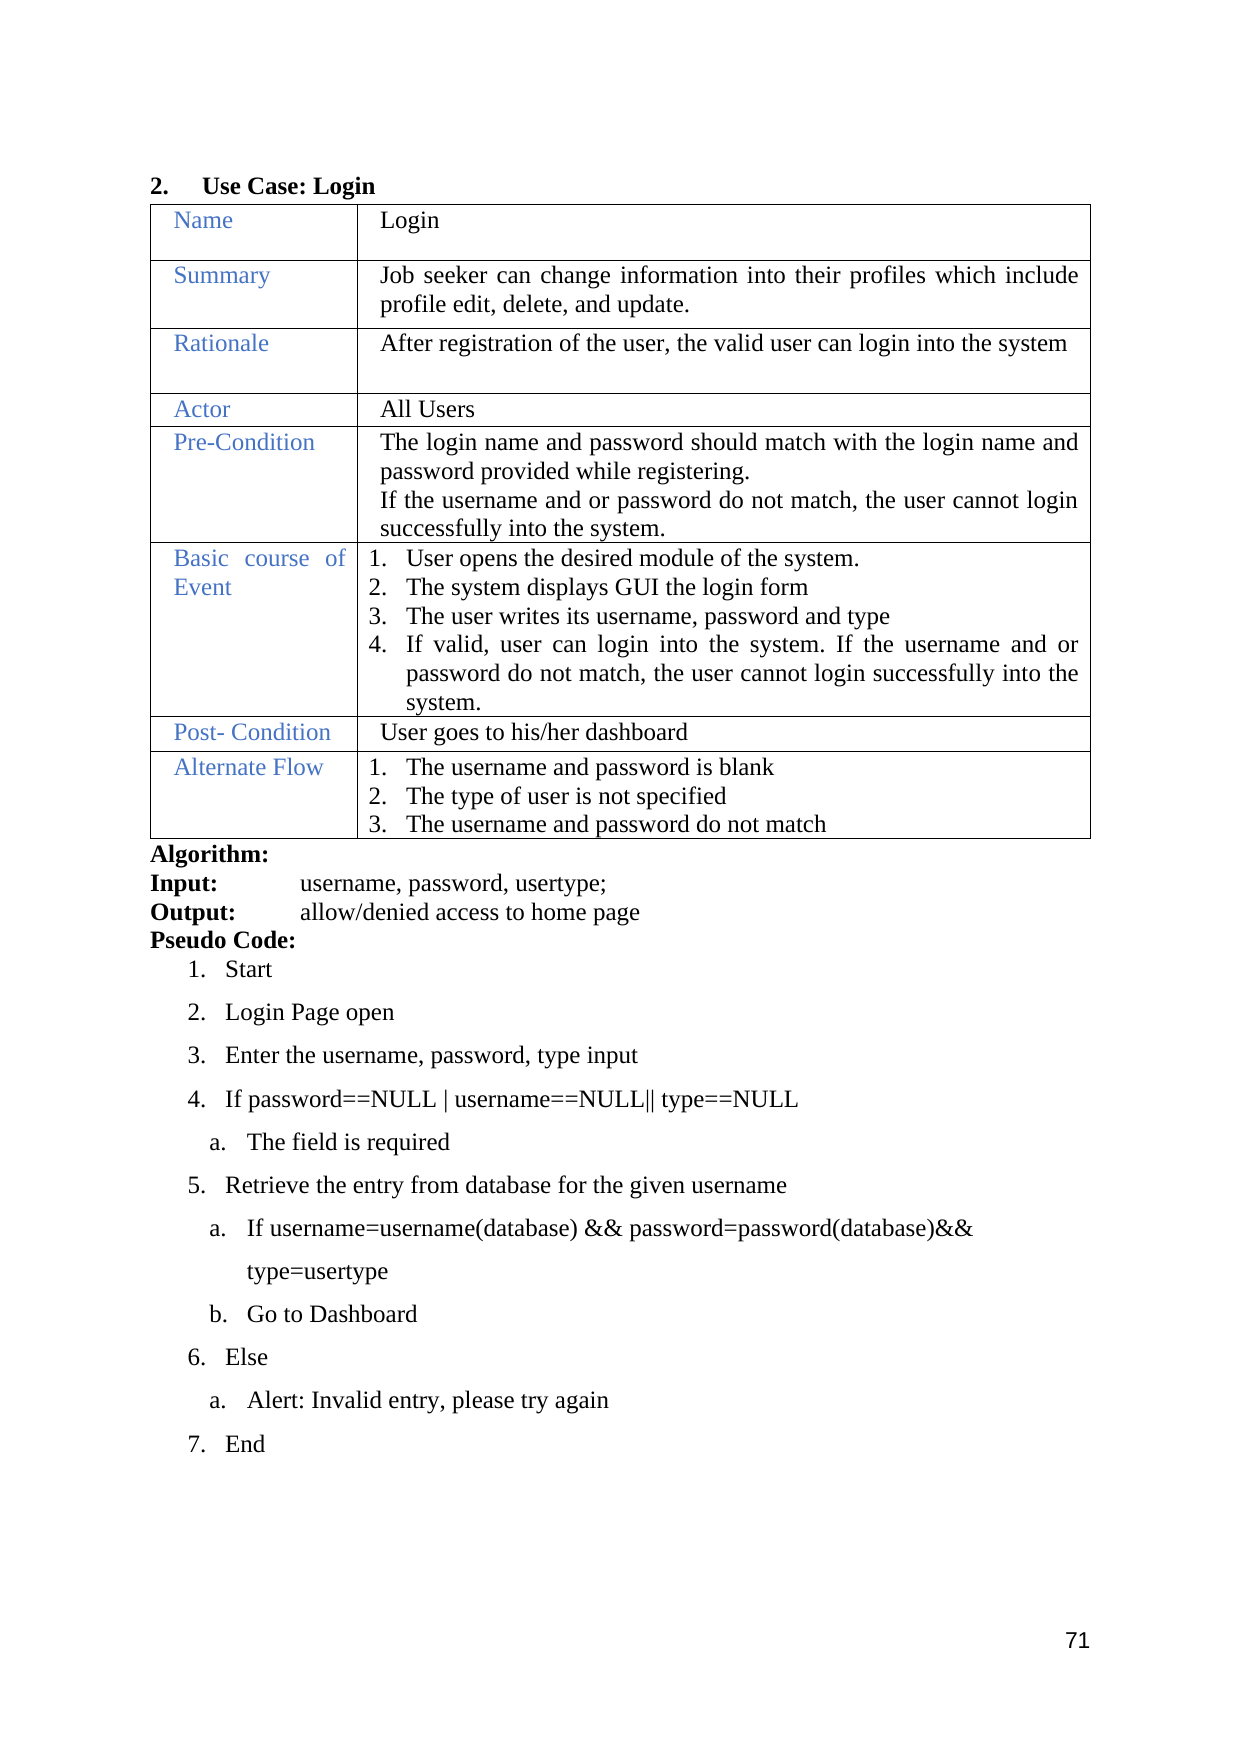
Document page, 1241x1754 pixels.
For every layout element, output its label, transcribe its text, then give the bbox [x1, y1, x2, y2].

list Enter the username, password, type input [187, 1041, 1090, 1069]
table_cell Post- Condition [151, 717, 357, 751]
list Else [187, 1342, 1090, 1371]
subtitle Use Case: Login [150, 171, 1090, 199]
list If username=username(database) && password=password(database)&& type=usertype [209, 1213, 1090, 1285]
text Algorithm: [150, 839, 1090, 868]
list Login Page open [187, 997, 1090, 1026]
table_header Login [358, 205, 1090, 259]
list Go to Dashboard [209, 1299, 1090, 1328]
table_header Name [151, 205, 357, 259]
text Output: allow/denied access to home page [150, 897, 1090, 926]
table_cell The username and password is blank The type of user is not specified The username and password do not match [358, 752, 1090, 838]
list The field is required [209, 1127, 1090, 1156]
table_cell Summary [151, 261, 357, 327]
table_cell After registration of the user, the valid user can login into the system [358, 329, 1090, 393]
text Input: username, password, usertype; [150, 868, 1090, 897]
table_cell Alternate Flow [151, 752, 357, 838]
table_cell All Users [358, 394, 1090, 426]
table_cell User opens the desired module of the system. The system displays GUI the login form The user writes its username, password and type If valid, user can login into the system. If the username and or password do not match, the user cannot login successfully into the system. [358, 543, 1090, 716]
table_cell Job seeker can change information into their profiles which include profile edit, delete, and update. [358, 261, 1090, 327]
table_cell The login name and password should match with the login name and password provided while registering. If the username and or password do not match, the user cannot login successfully into the system. [358, 427, 1090, 542]
list If password==NULL | username==NULL|| type==NULL [187, 1084, 1090, 1112]
table_cell User goes to his/her dashboard [358, 717, 1090, 751]
table_cell Actor [151, 394, 357, 426]
table_cell Basic course of Event [151, 543, 357, 716]
list Retrieve the entry from database for the given username [187, 1170, 1090, 1199]
list End [187, 1429, 1090, 1457]
table_cell Pre-Condition [151, 427, 357, 542]
text Pseudo Code: [150, 926, 1090, 954]
list Start [187, 954, 1090, 983]
list Alert: Invalid entry, please try again [209, 1386, 1090, 1414]
table_cell Rationale [151, 329, 357, 393]
